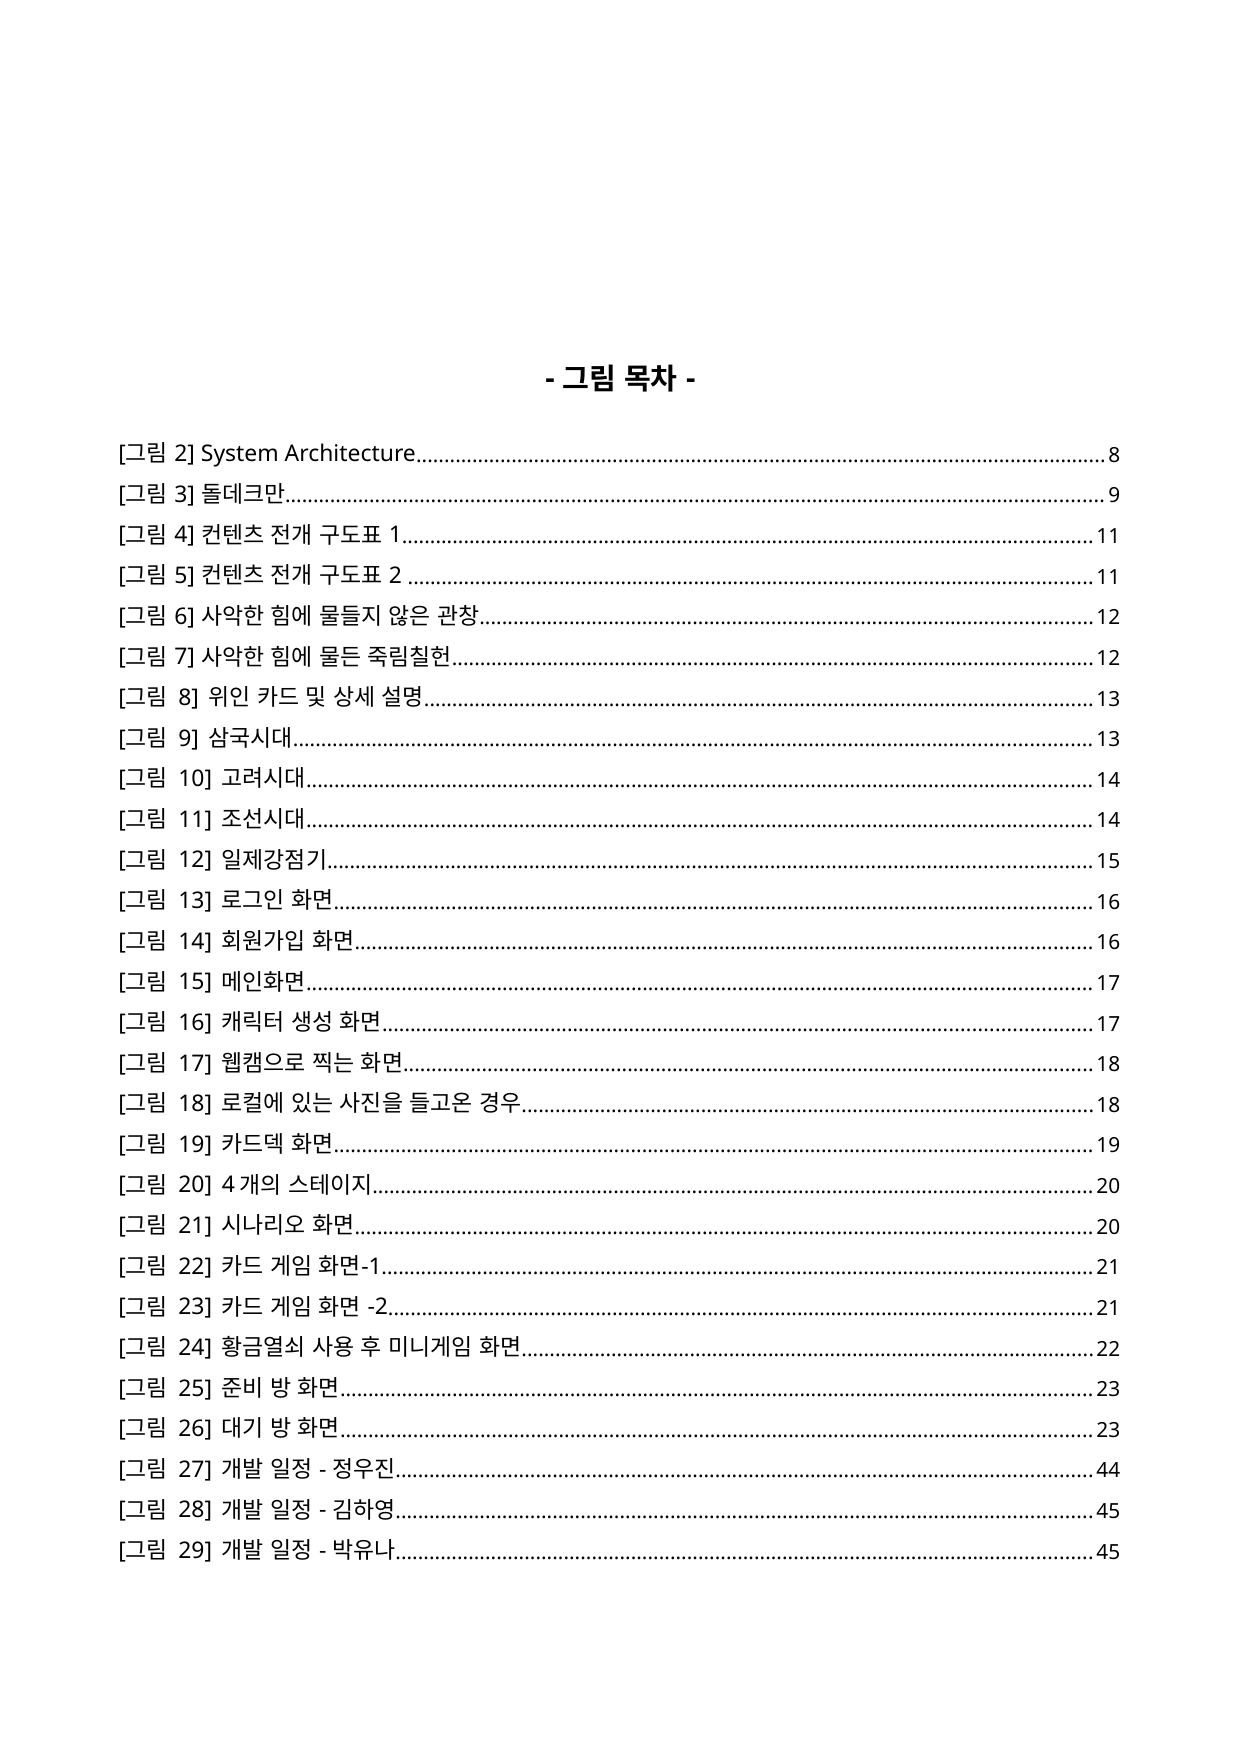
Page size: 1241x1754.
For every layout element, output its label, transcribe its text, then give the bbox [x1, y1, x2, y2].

text [그림 15] 메인화면 17 [118, 963, 1122, 997]
text [그림 7] 사악한 힘에 물든 죽림칠헌 12 [118, 638, 1122, 672]
text [그림 20] 4개의 스테이지 20 [118, 1166, 1122, 1200]
text - 그림 목차 - [118, 355, 1122, 397]
text [그림 9] 삼국시대 13 [118, 719, 1122, 753]
text [그림 13] 로그인 화면 16 [118, 882, 1122, 915]
text [그림 18] 로컬에 있는 사진을 들고온 경우 18 [118, 1085, 1122, 1118]
text [그림 6] 사악한 힘에 물들지 않은 관창 12 [118, 598, 1122, 631]
text [그림 8] 위인 카드 및 상세 설명 13 [118, 679, 1122, 712]
text [그림 14] 회원가입 화면 16 [118, 923, 1122, 956]
text [그림 17] 웹캠으로 찍는 화면 18 [118, 1044, 1122, 1078]
text [그림 27] 개발 일정 - 정우진 44 [118, 1451, 1122, 1484]
text [그림 2] System Architecture 8 [118, 435, 1122, 468]
text [그림 29] 개발 일정 - 박유나 45 [118, 1532, 1122, 1565]
text [그림 23] 카드 게임 화면 -2 21 [118, 1288, 1122, 1322]
text [그림 26] 대기 방 화면 23 [118, 1410, 1122, 1443]
text [그림 11] 조선시대 14 [118, 801, 1122, 834]
text [그림 12] 일제강점기 15 [118, 841, 1122, 875]
text [그림 19] 카드덱 화면 19 [118, 1126, 1122, 1159]
text [그림 10] 고려시대 14 [118, 760, 1122, 793]
text [그림 25] 준비 방 화면 23 [118, 1369, 1122, 1403]
text [그림 21] 시나리오 화면 20 [118, 1207, 1122, 1240]
text [그림 22] 카드 게임 화면-1 21 [118, 1248, 1122, 1281]
text [그림 5] 컨텐츠 전개 구도표 2 11 [118, 557, 1122, 590]
text [그림 4] 컨텐츠 전개 구도표 1 11 [118, 516, 1122, 550]
text [그림 28] 개발 일정 - 김하영 45 [118, 1491, 1122, 1525]
text [그림 24] 황금열쇠 사용 후 미니게임 화면 22 [118, 1329, 1122, 1362]
text [그림 3] 돌데크만 9 [118, 476, 1122, 509]
text [그림 16] 캐릭터 생성 화면 17 [118, 1004, 1122, 1037]
